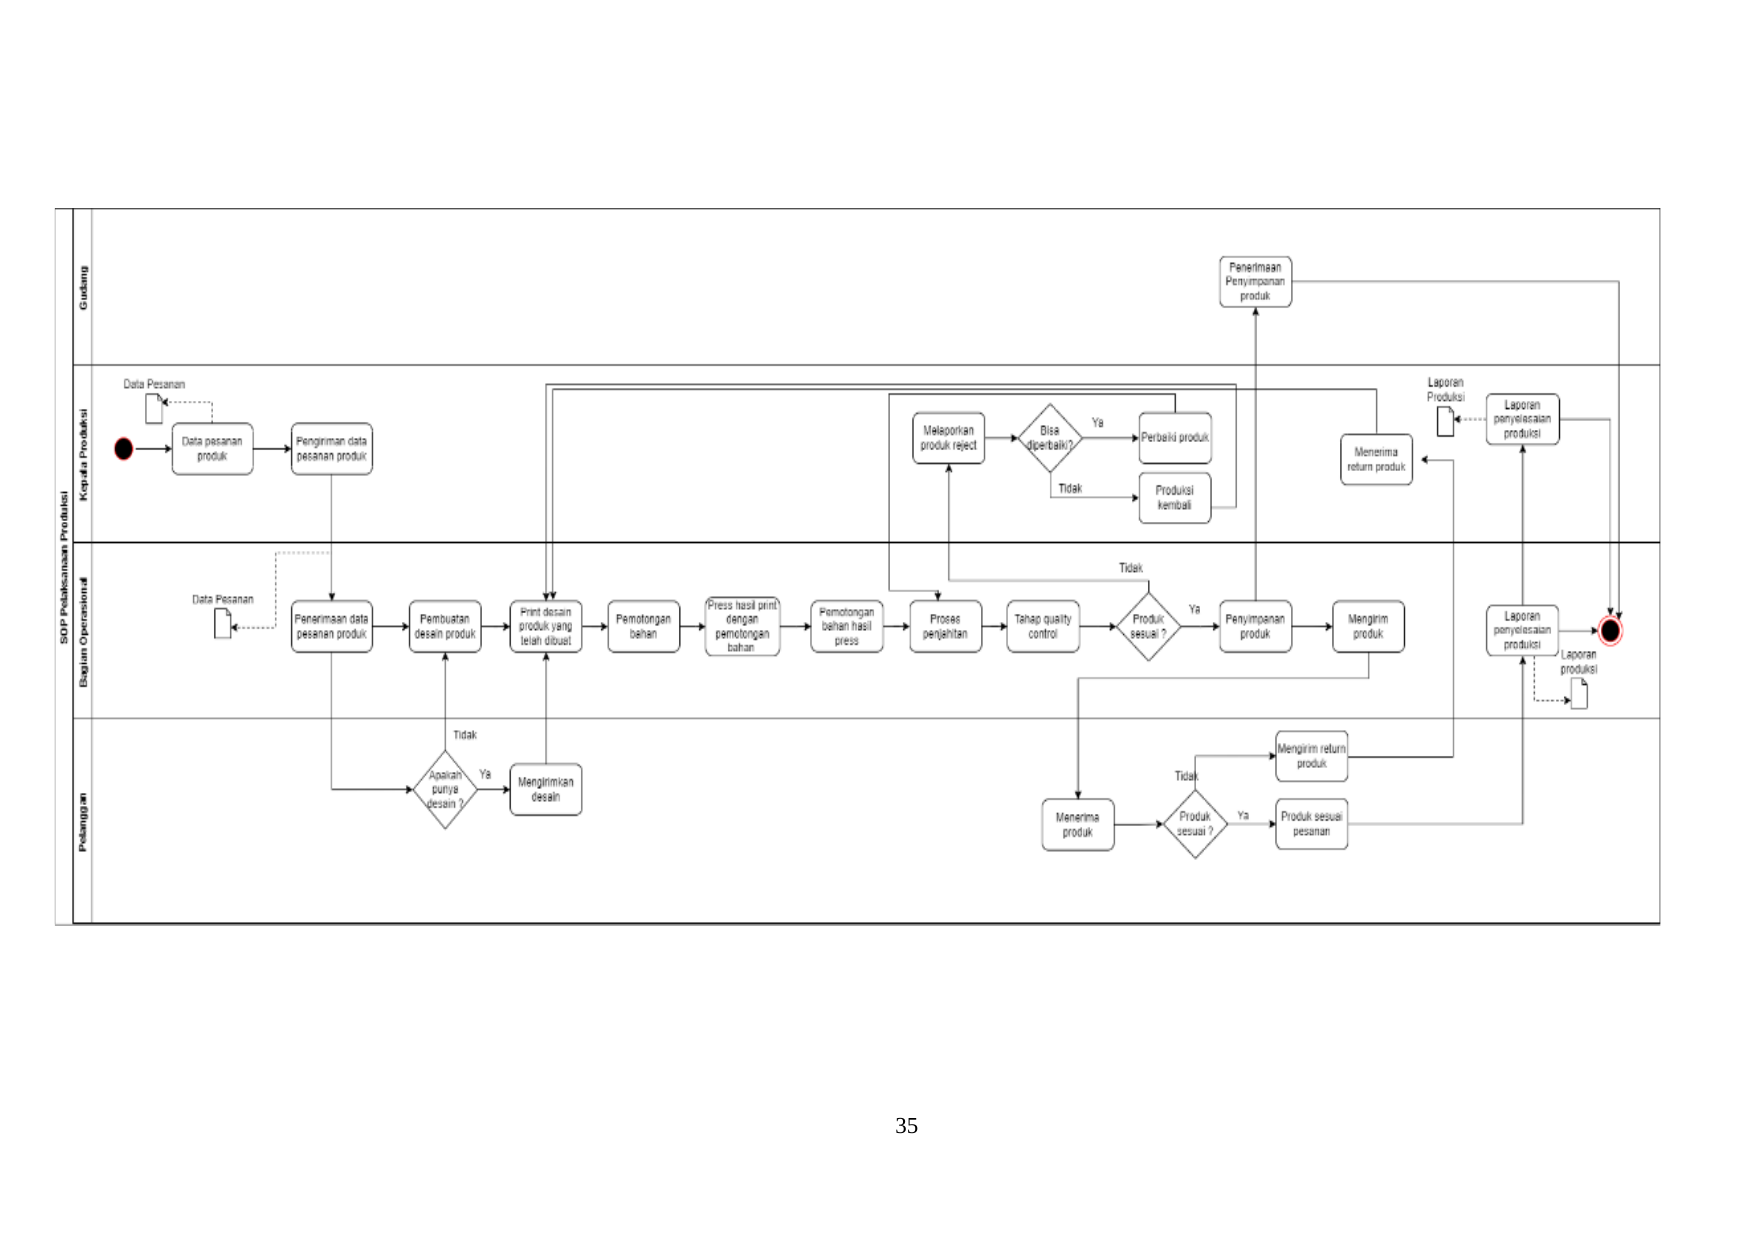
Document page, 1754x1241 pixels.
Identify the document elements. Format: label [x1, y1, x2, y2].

picture [54, 208, 1661, 926]
